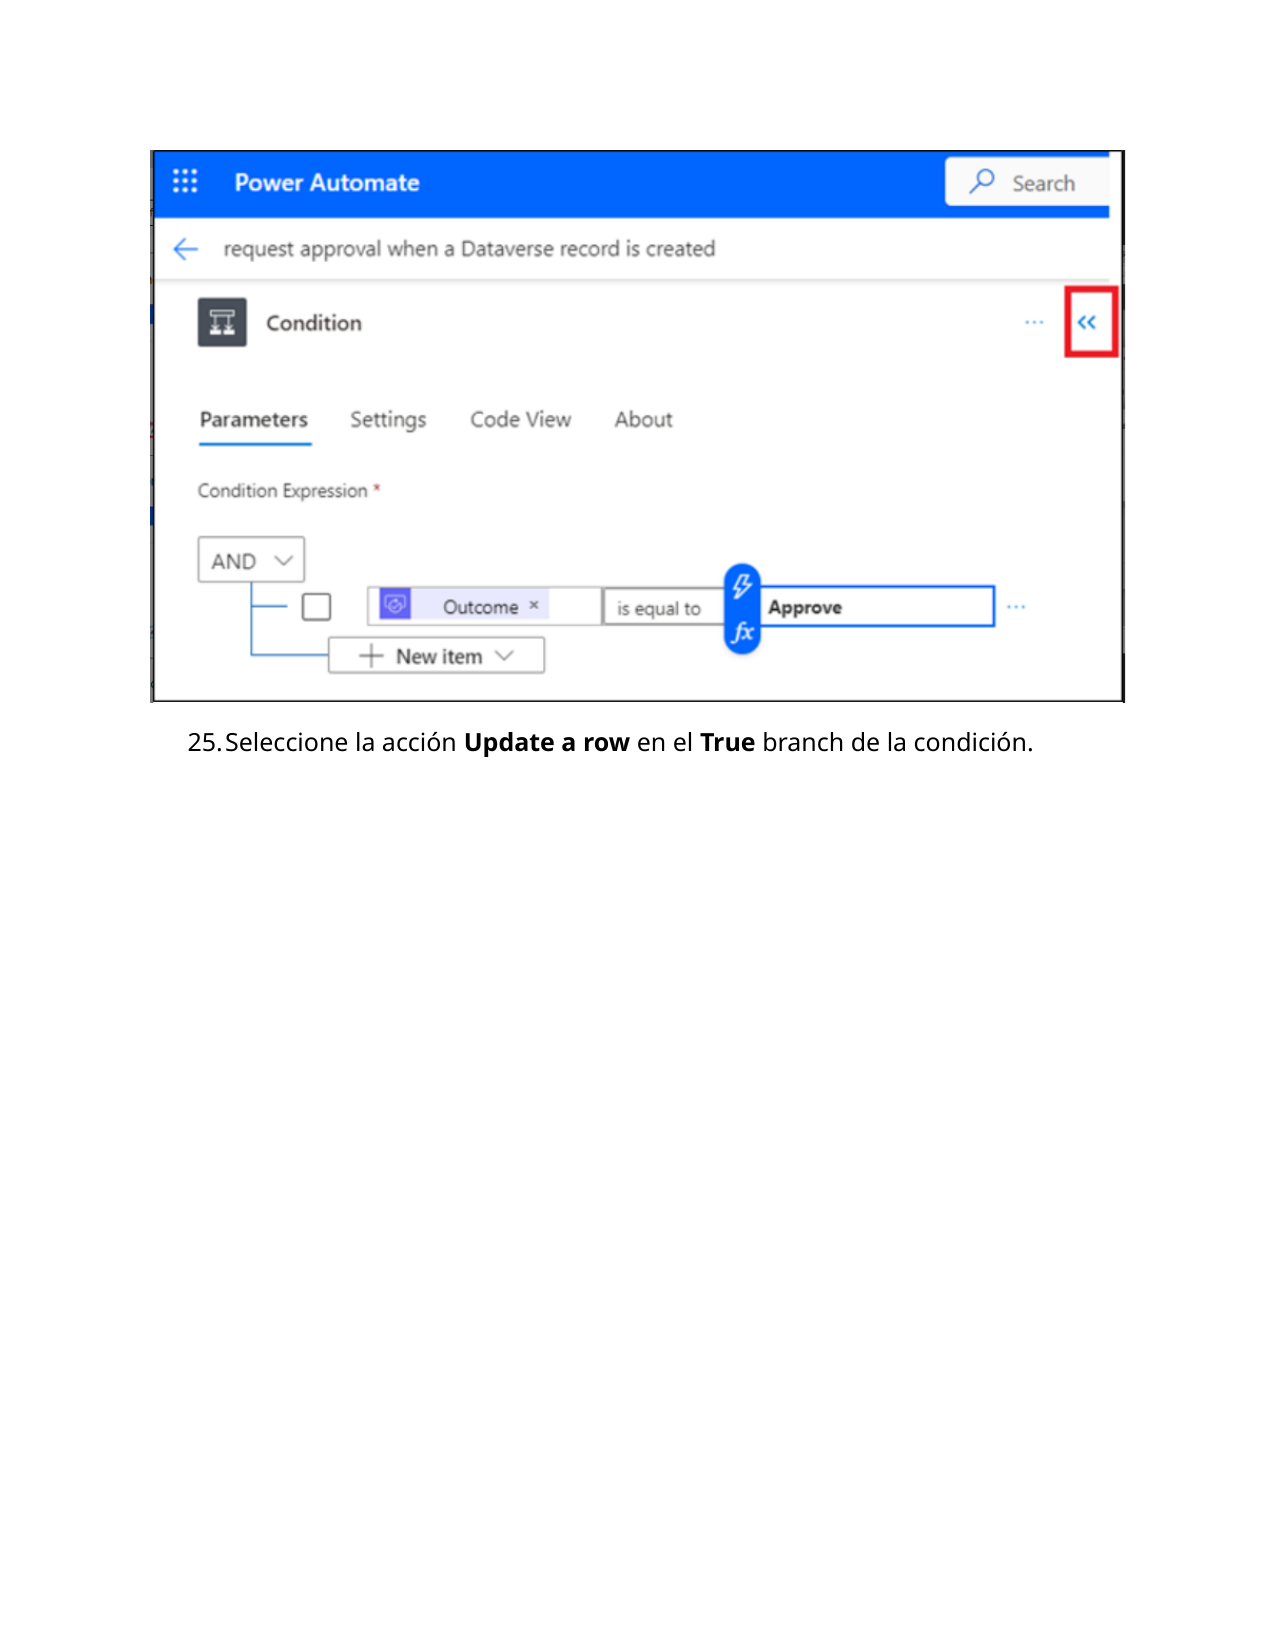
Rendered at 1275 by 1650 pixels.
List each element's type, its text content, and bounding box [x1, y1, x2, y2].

list Seleccione la acción Update a row en el True branch de la condición. [187, 724, 1125, 759]
picture [150, 150, 1125, 703]
